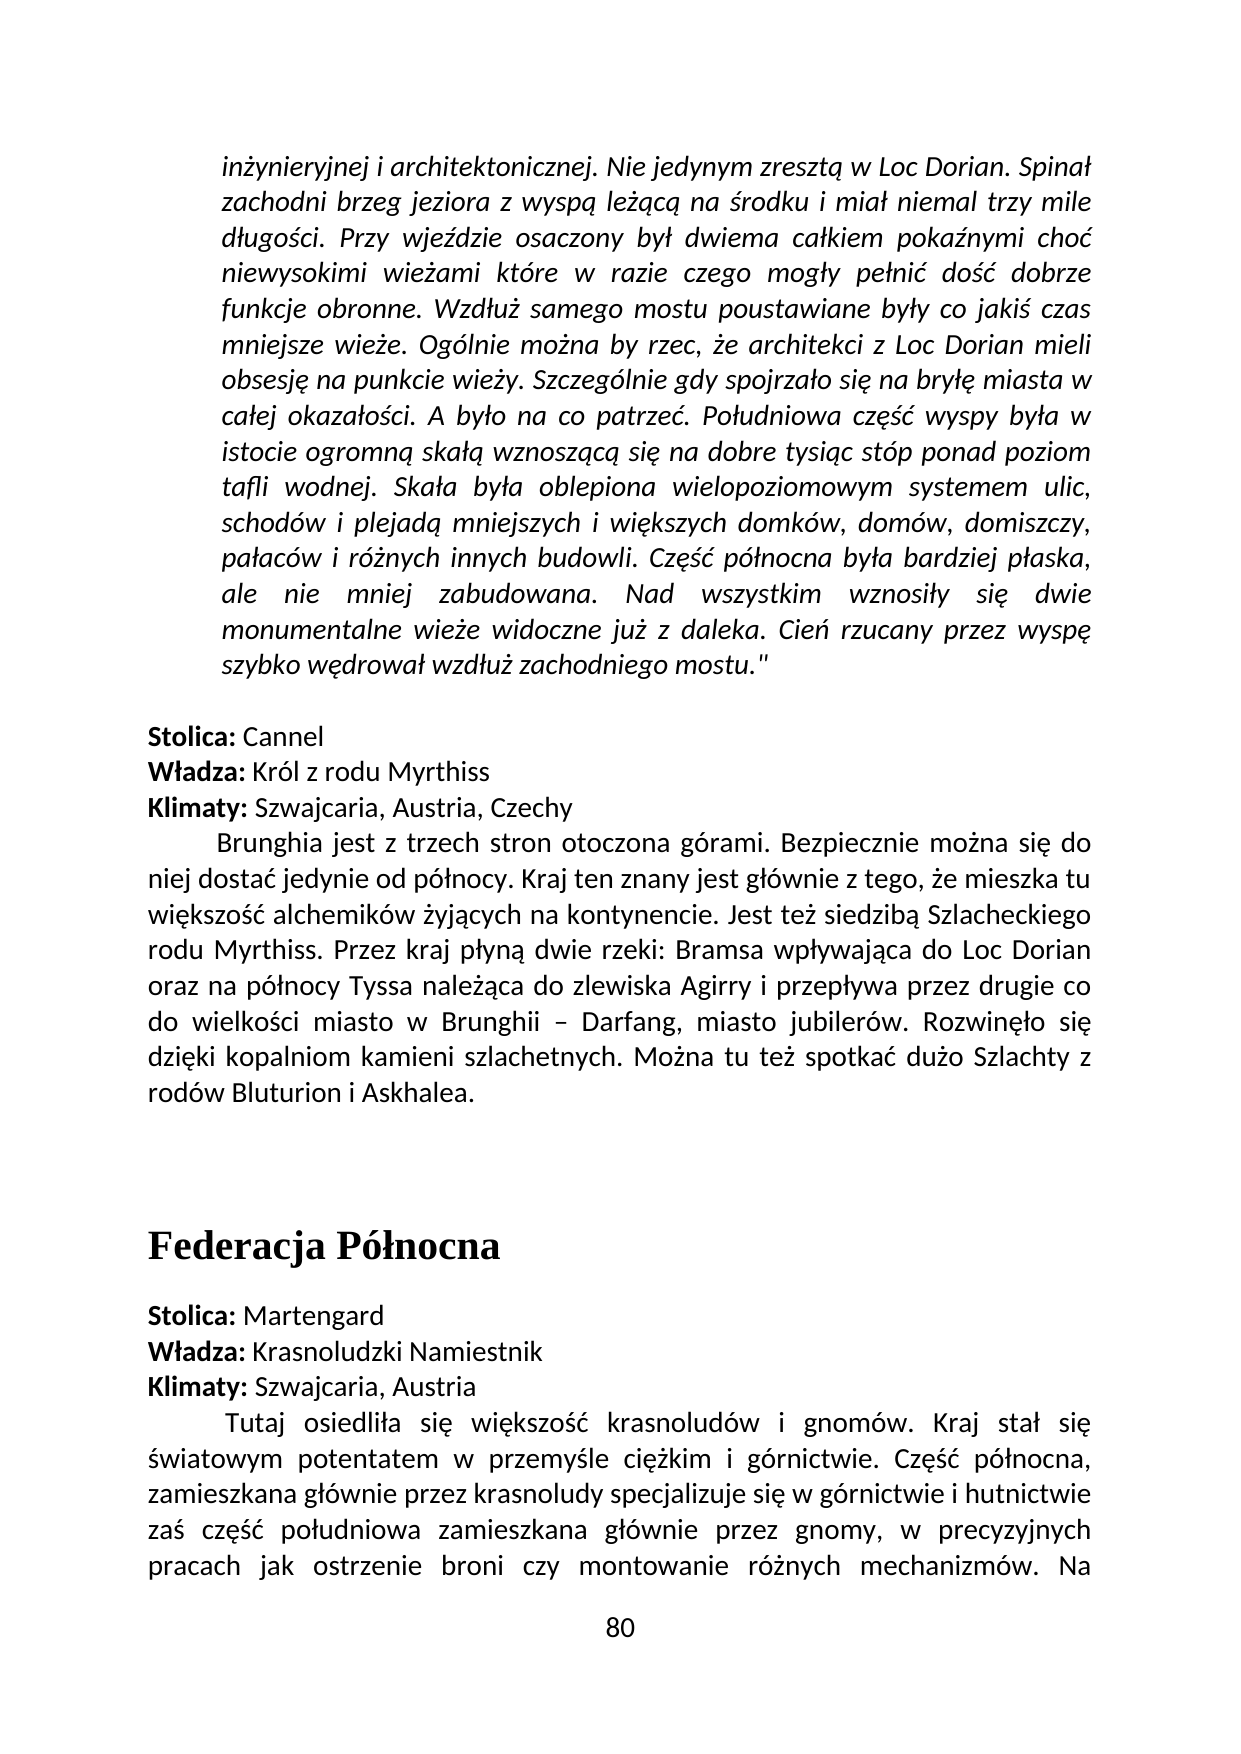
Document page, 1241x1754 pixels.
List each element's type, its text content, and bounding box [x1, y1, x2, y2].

text Brunghia jest z trzech stron otoczona górami. Bezpiecznie można się do niej dostać jedynie od północy. Kraj ten znany jest głównie z tego, że mieszka tu większość alchemików żyjących na kontynencie. Jest też siedzibą Szlacheckiego rodu Myrthiss. Przez kraj płyną dwie rzeki: Bramsa wpływająca do Loc Dorian oraz na północy Tyssa należąca do zlewiska Agirry i przepływa przez drugie co do wielkości miasto w Brunghii – Darfang, miasto jubilerów. Rozwinęło się dzięki kopalniom kamieni szlachetnych. Można tu też spotkać dużo Szlachty z rodów Bluturion i Askhalea. [148, 824, 1093, 1109]
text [221, 148, 1093, 682]
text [148, 1404, 1093, 1582]
text Klimaty: Szwajcaria, Austria, Czechy [148, 789, 1093, 824]
text Klimaty: Szwajcaria, Austria [148, 1368, 1093, 1404]
text Stolica: Cannel [148, 718, 1093, 753]
text Władza: Krasnoludzki Namiestnik [148, 1333, 1093, 1368]
text Władza: Król z rodu Myrthiss [148, 753, 1093, 789]
subtitle Federacja Północna [148, 1220, 1093, 1268]
text Stolica: Martengard [148, 1297, 1093, 1333]
